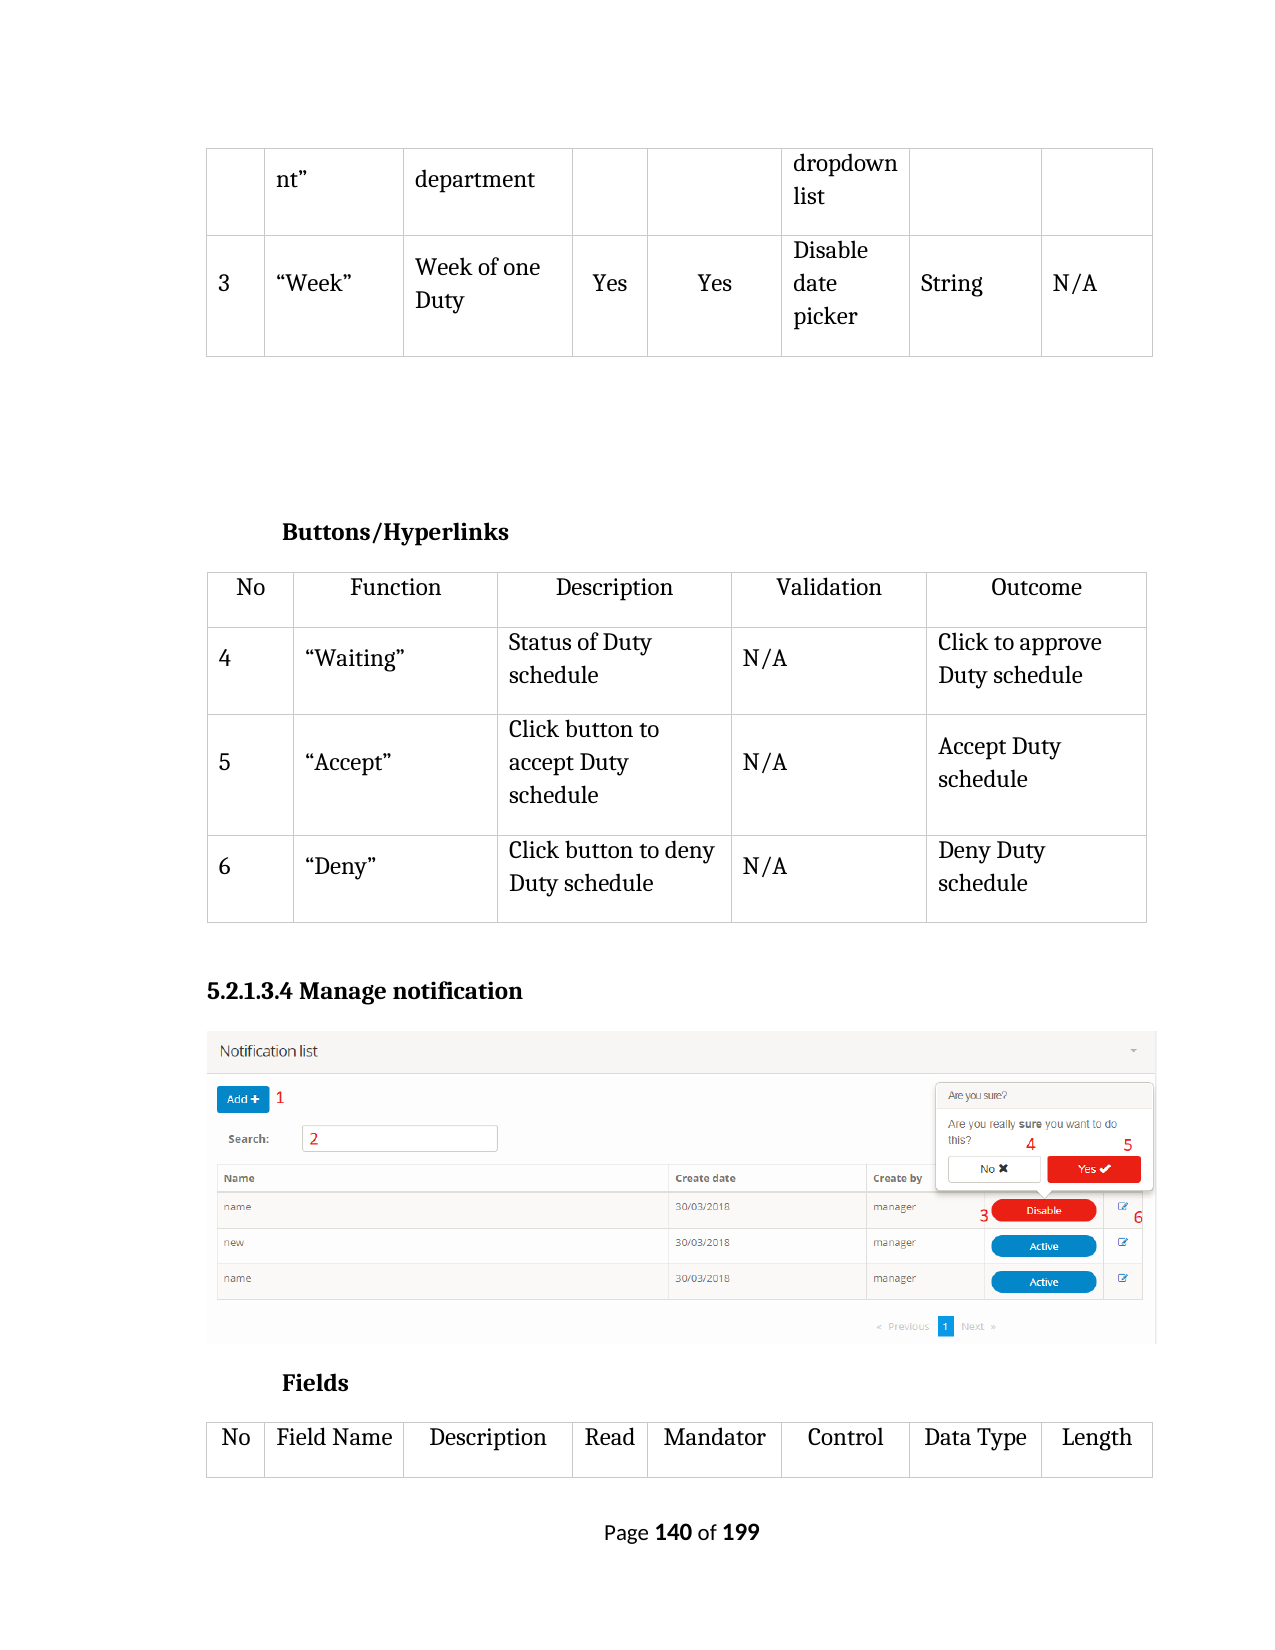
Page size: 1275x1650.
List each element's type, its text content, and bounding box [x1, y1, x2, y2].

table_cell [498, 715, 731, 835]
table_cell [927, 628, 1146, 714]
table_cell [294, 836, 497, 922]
picture [206, 1031, 1157, 1344]
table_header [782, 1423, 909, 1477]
text Buttons/Hyperlinks [282, 518, 1157, 547]
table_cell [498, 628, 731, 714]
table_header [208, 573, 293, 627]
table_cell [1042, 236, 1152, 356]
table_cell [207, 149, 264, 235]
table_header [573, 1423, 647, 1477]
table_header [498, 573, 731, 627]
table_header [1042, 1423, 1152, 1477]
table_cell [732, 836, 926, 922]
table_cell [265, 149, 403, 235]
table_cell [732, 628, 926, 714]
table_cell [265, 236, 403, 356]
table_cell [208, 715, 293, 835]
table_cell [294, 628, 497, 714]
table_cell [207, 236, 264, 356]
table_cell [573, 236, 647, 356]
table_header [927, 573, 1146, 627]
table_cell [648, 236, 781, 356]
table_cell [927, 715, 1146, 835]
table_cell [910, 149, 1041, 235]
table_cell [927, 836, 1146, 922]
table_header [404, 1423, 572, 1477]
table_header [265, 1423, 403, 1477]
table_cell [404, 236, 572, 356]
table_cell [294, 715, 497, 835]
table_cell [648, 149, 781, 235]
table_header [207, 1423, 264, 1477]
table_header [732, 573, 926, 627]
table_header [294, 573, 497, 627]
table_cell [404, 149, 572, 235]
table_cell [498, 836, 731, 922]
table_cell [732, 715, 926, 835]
text Fields [282, 1368, 1157, 1397]
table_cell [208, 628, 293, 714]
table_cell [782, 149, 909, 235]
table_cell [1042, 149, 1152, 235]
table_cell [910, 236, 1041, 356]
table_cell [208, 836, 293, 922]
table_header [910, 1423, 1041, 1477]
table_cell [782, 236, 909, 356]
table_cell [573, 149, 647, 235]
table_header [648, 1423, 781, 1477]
text 5.2.1.3.4 Manage notification [207, 977, 1157, 1006]
